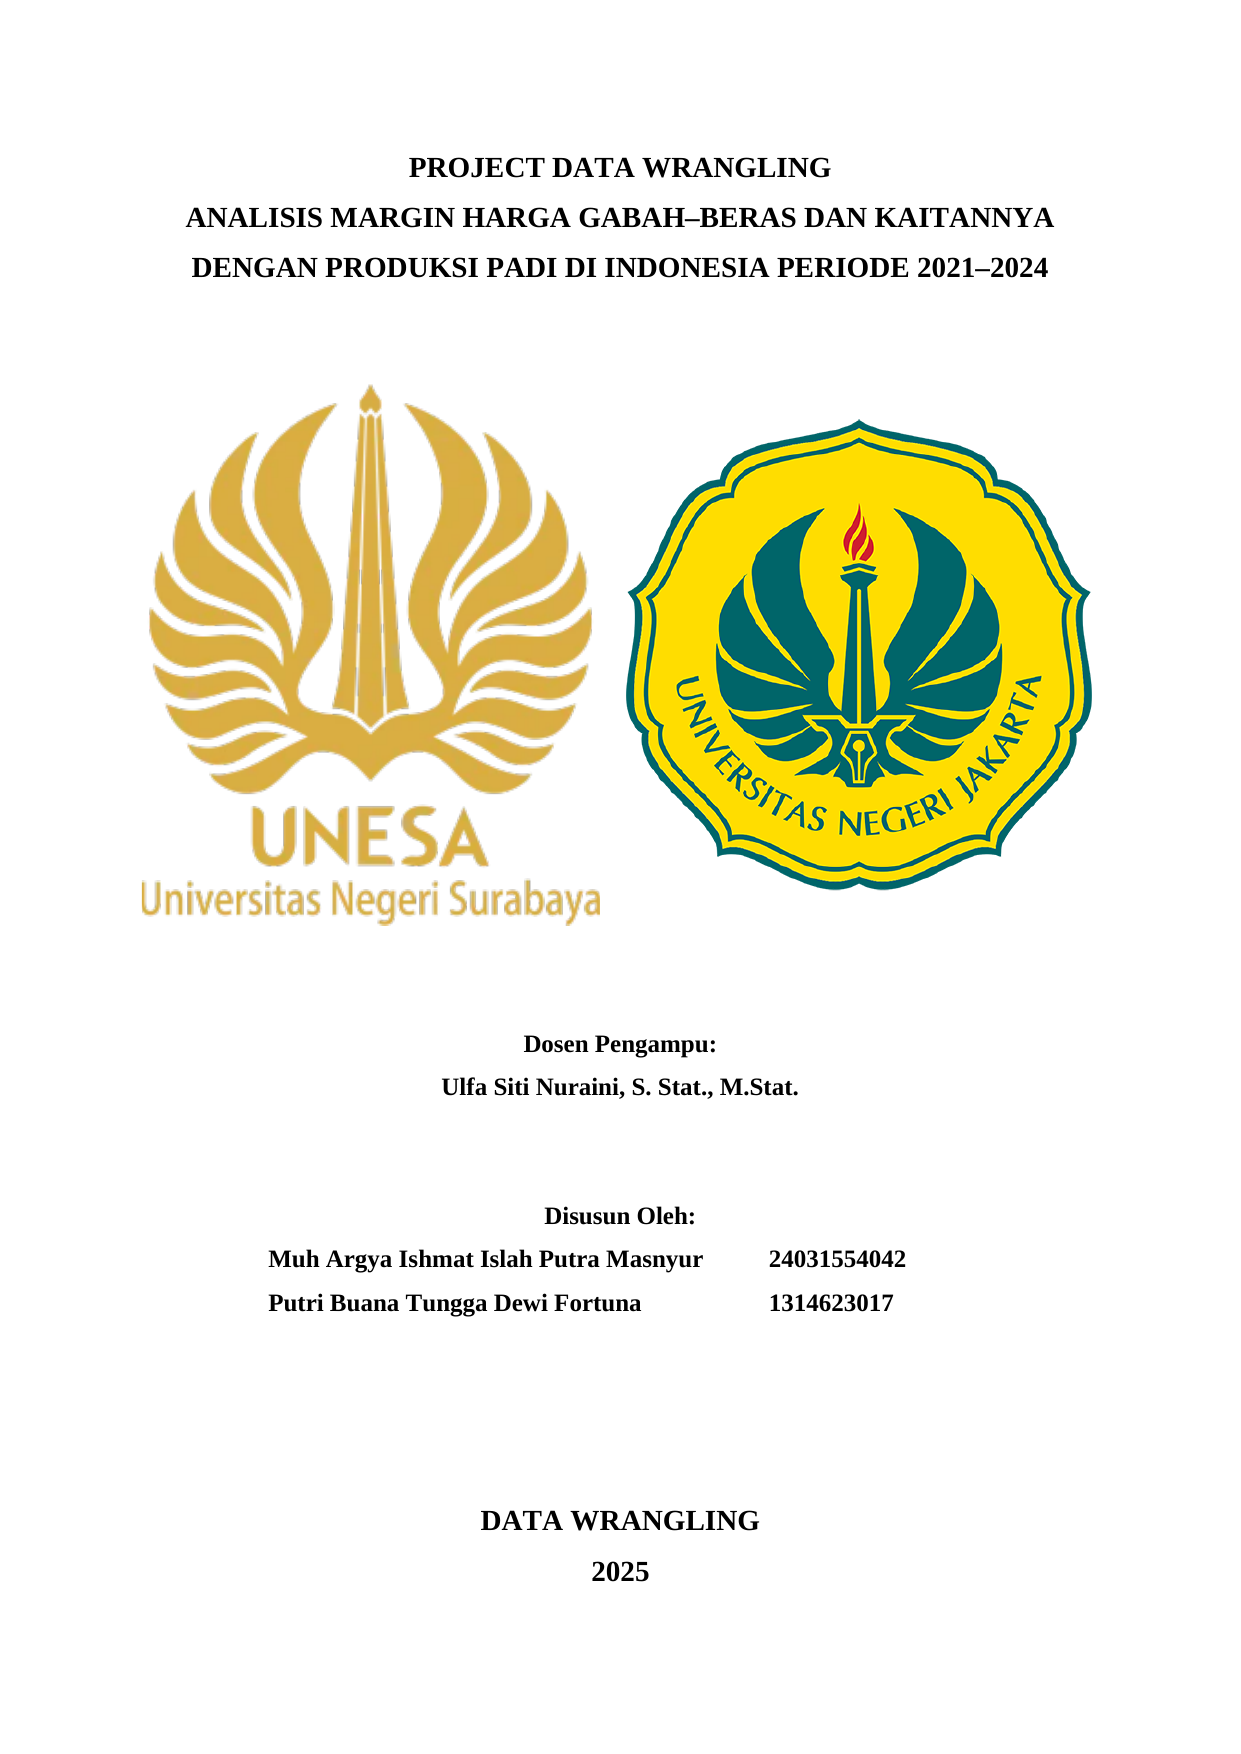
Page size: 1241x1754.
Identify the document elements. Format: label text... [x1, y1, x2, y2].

text Putri Buana Tungga Dewi Fortuna 1314623017 [225, 1288, 1090, 1316]
text Dosen Pengampu: [150, 1029, 1090, 1058]
text PROJECT DATA WRANGLING [150, 150, 1090, 183]
text Disusun Oleh: [150, 1201, 1090, 1230]
text 2025 [150, 1554, 1090, 1587]
text ANALISIS MARGIN HARGA GABAH–BERAS DAN KAITANNYA DENGAN PRODUKSI PADI DI INDONESIA PERIODE 2021–2024 [150, 200, 1090, 284]
picture [141, 384, 600, 926]
text Muh Argya Ishmat Islah Putra Masnyur 24031554042 [193, 1244, 1090, 1273]
picture [622, 418, 1095, 891]
text Ulfa Siti Nuraini, S. Stat., M.Stat. [150, 1072, 1090, 1101]
text DATA WRANGLING [150, 1503, 1090, 1537]
